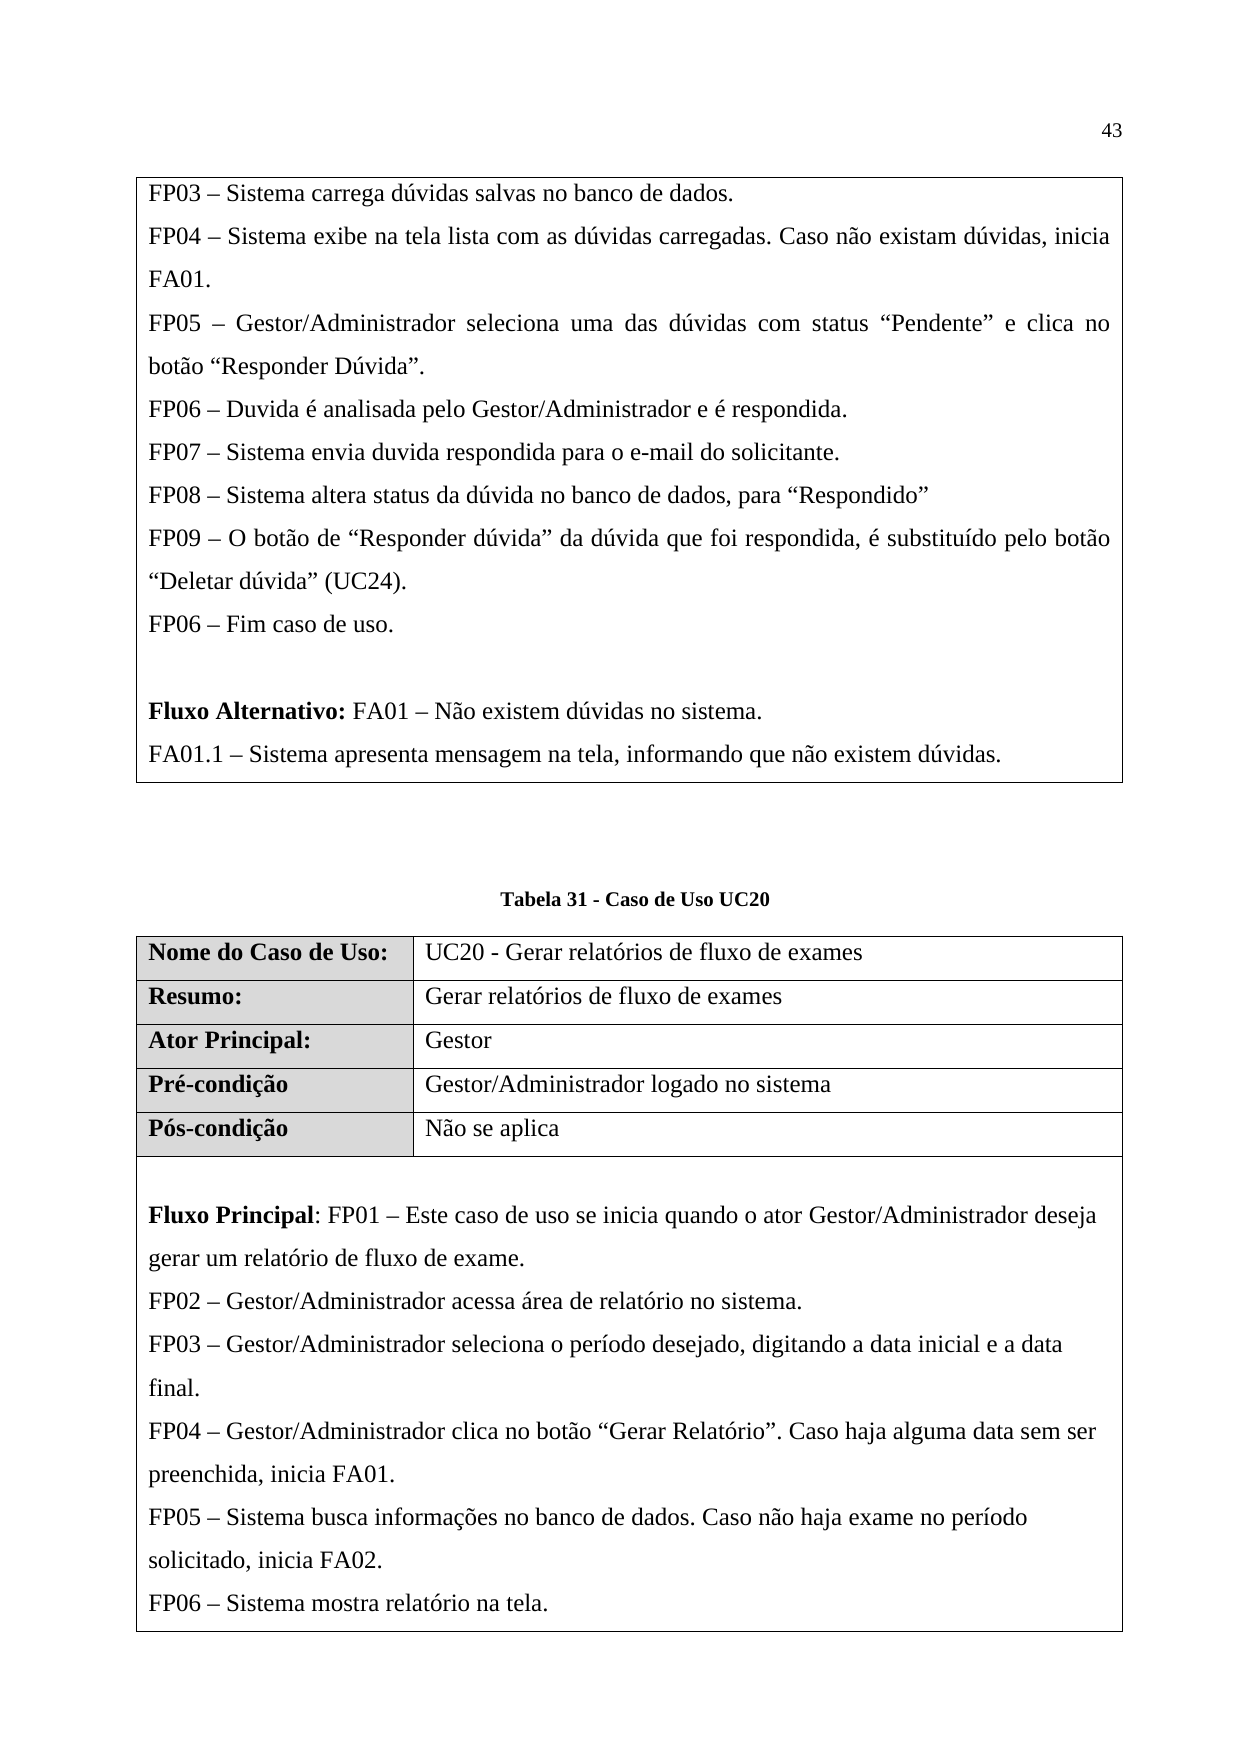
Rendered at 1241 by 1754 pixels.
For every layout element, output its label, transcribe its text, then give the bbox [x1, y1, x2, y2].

table_cell Pós-condição [137, 1113, 413, 1156]
table_cell Pré-condição [137, 1069, 413, 1112]
table_cell Gestor [414, 1025, 1122, 1068]
table_cell Gestor/Administrador logado no sistema [414, 1069, 1122, 1112]
table_cell Resumo: [137, 981, 413, 1024]
table_header Nome do Caso de Uso: [137, 937, 413, 980]
table_cell Não se aplica [414, 1113, 1122, 1156]
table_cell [137, 178, 1122, 782]
table_cell Ator Principal: [137, 1025, 413, 1068]
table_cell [137, 1157, 1122, 1631]
table_cell Gerar relatórios de fluxo de exames [414, 981, 1122, 1024]
table_header UC20 - Gerar relatórios de fluxo de exames [414, 937, 1122, 980]
